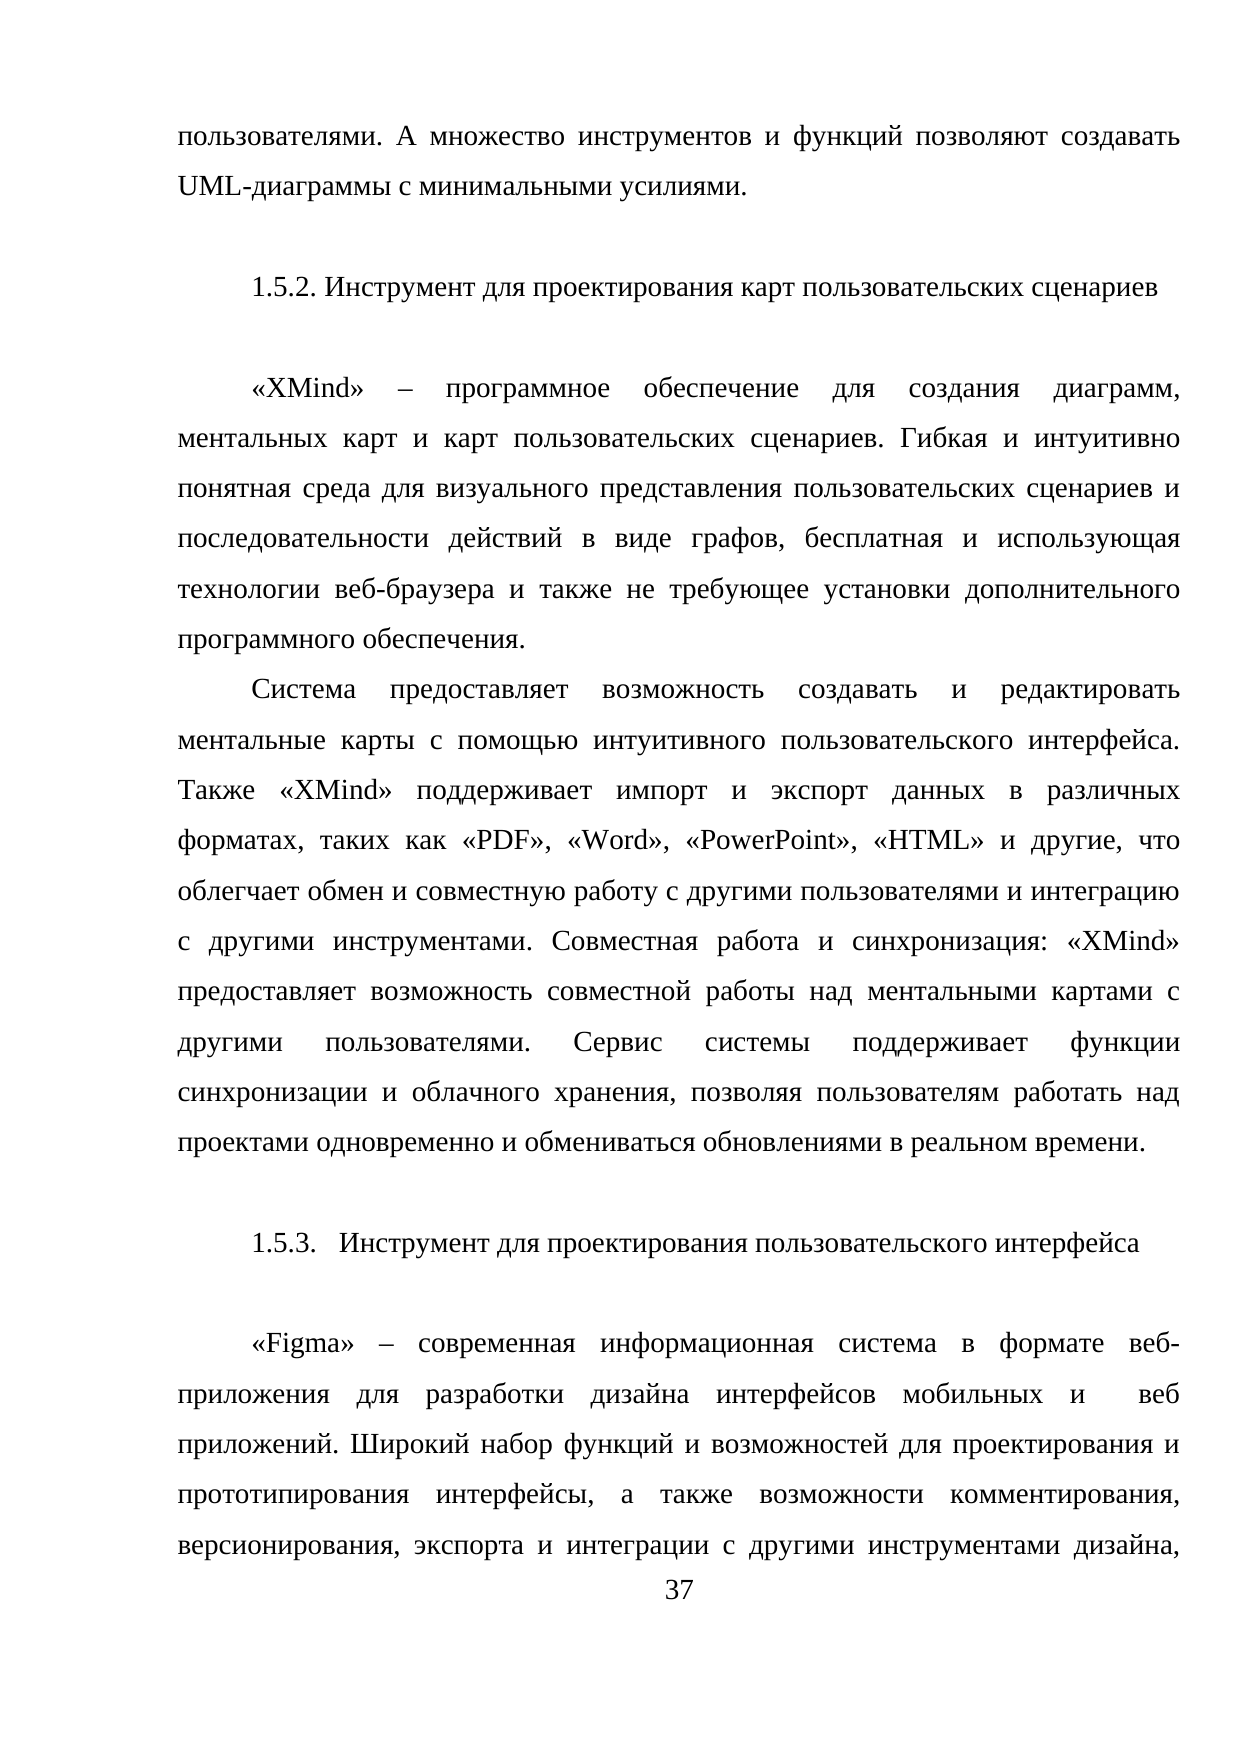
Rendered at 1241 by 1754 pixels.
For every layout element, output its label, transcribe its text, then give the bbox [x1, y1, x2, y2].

text 1.5.3. Инструмент для проектирования пользовательского интерфейса [177, 1225, 1181, 1258]
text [177, 1326, 1181, 1560]
text Система предоставляет возможность создавать и редактировать ментальные карты с помощью интуитивного пользовательского интерфейса. Также «XMind» поддерживает импорт и экспорт данных в различных форматах, таких как «PDF», «Word», «PowerPoint», «HTML» и другие, что облегчает обмен и совместную работу с другими пользователями и интеграцию с другими инструментами. Совместная работа и синхронизация: «XMind» предоставляет возможность совместной работы над ментальными картами с другими пользователями. Сервис системы поддерживает функции синхронизации и облачного хранения, позволяя пользователям работать над проектами одновременно и обмениваться обновлениями в реальном времени. [177, 672, 1181, 1158]
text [177, 118, 1181, 202]
text «XMind» – программное обеспечение для создания диаграмм, ментальных карт и карт пользовательских сценариев. Гибкая и интуитивно понятная среда для визуального представления пользовательских сценариев и последовательности действий в виде графов, бесплатная и использующая технологии веб-браузера и также не требующее установки дополнительного программного обеспечения. [177, 370, 1181, 655]
text 1.5.2. Инструмент для проектирования карт пользовательских сценариев [177, 269, 1181, 303]
